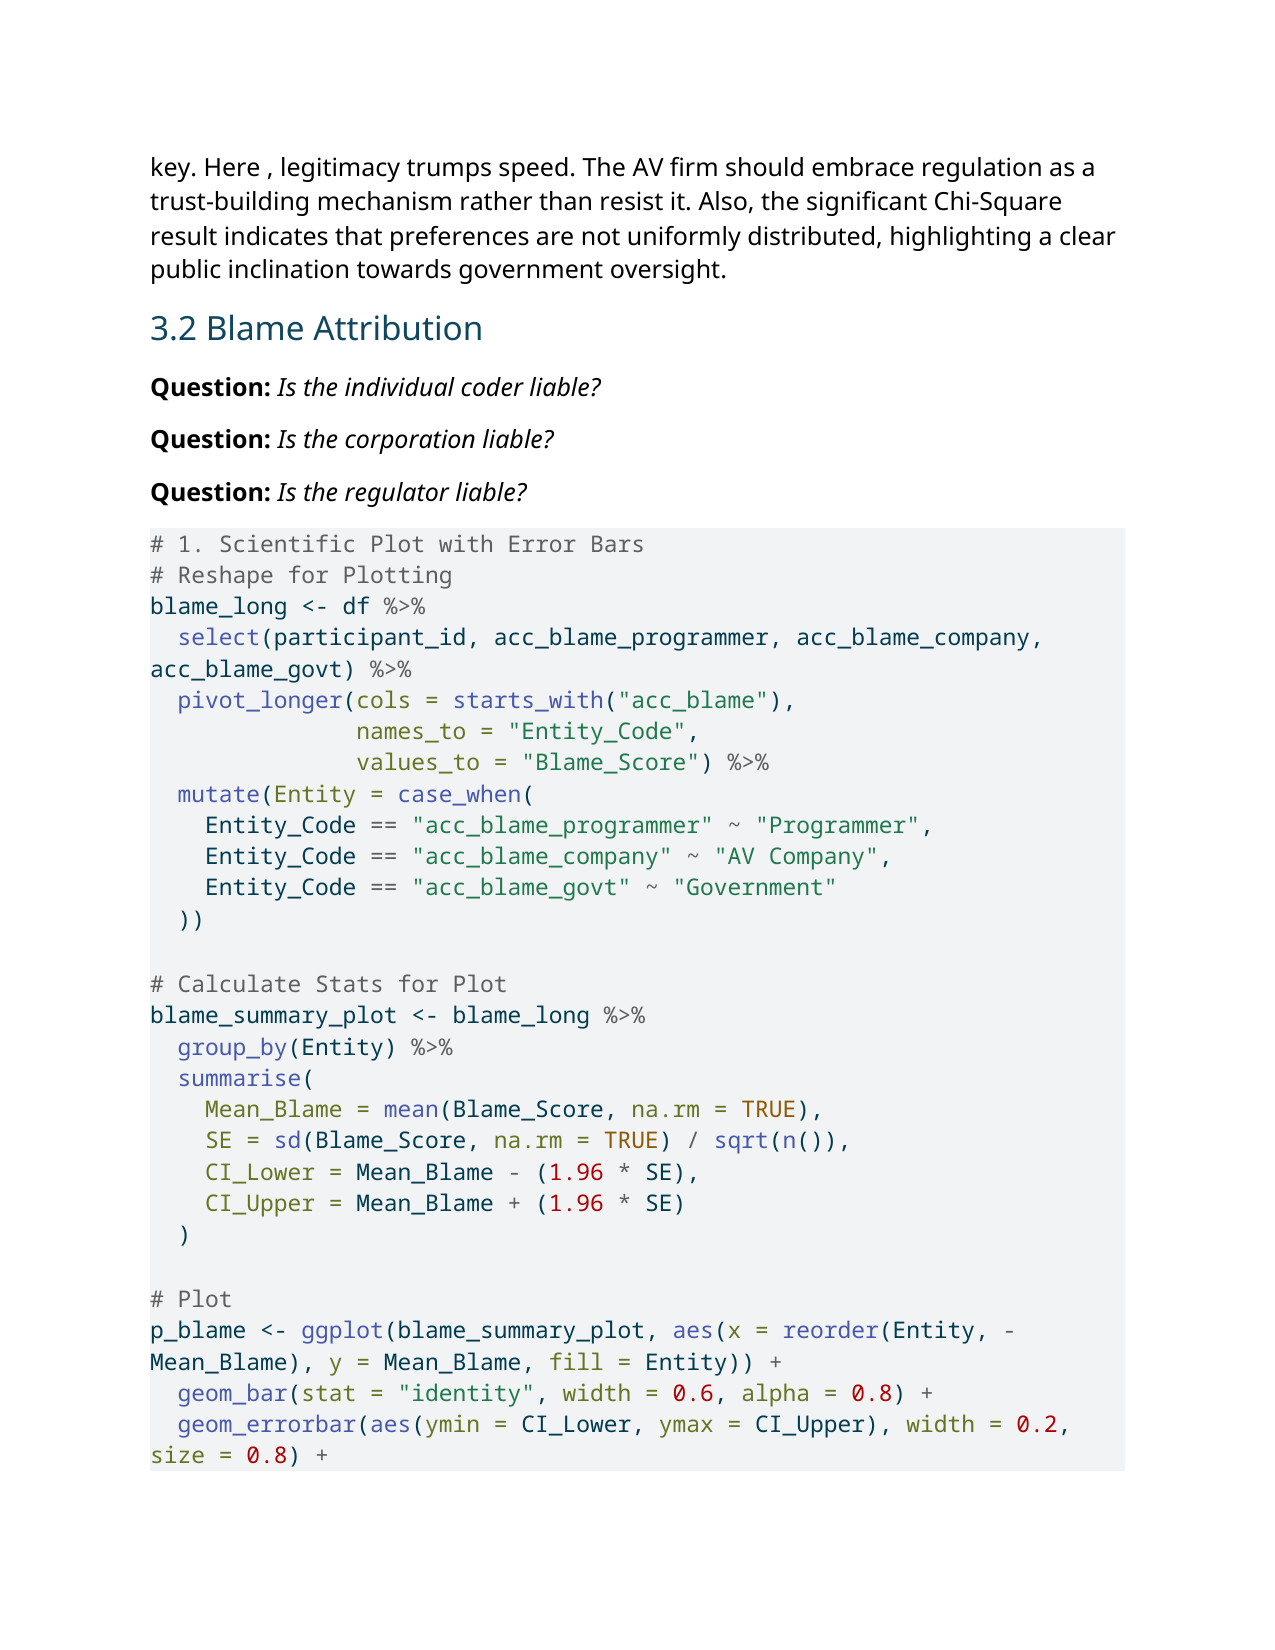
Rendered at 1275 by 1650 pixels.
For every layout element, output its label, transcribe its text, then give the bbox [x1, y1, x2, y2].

subtitle 3.2 Blame Attribution [150, 305, 1125, 350]
text Question: Is the corporation liable? [150, 422, 1125, 456]
text Question: Is the regulator liable? [150, 475, 1125, 509]
text Question: Is the individual coder liable? [150, 369, 1125, 403]
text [150, 150, 1125, 286]
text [150, 528, 1125, 1471]
